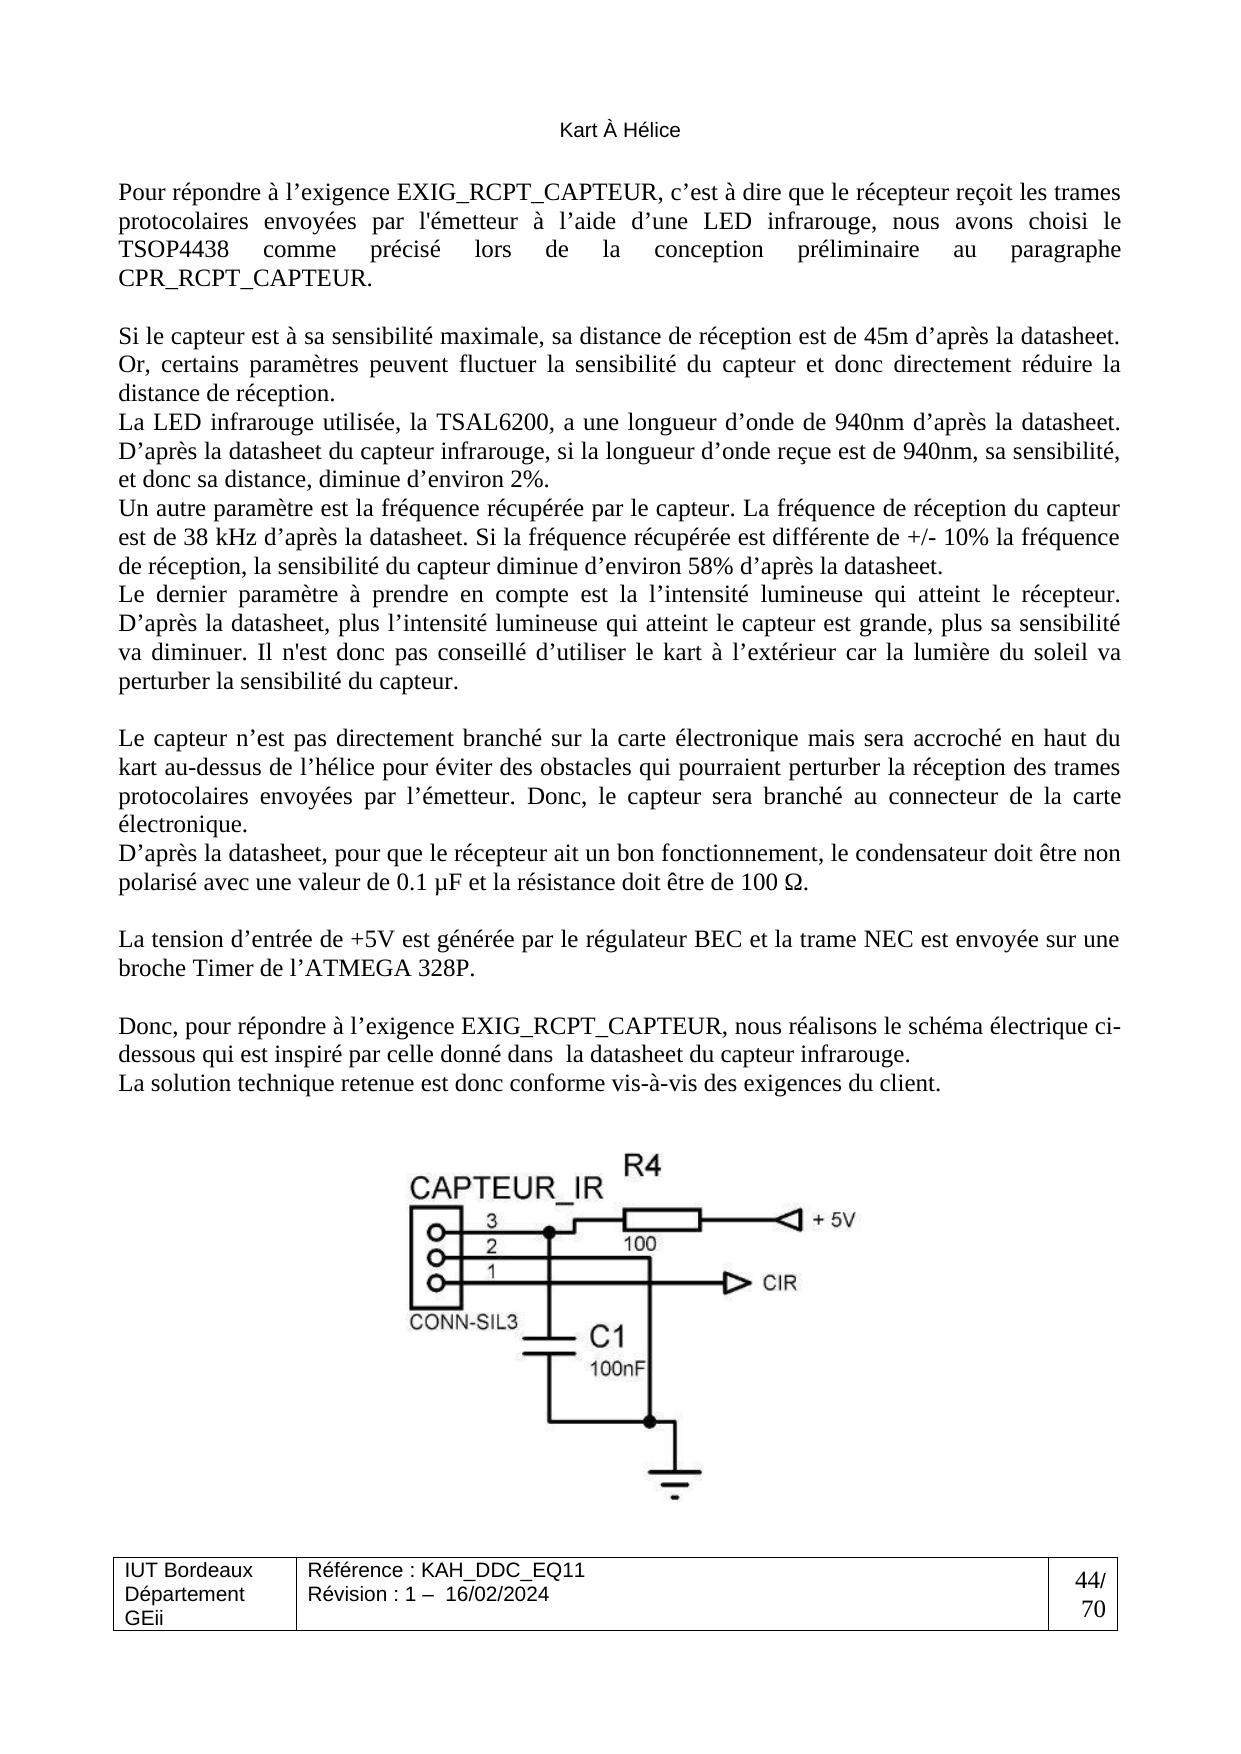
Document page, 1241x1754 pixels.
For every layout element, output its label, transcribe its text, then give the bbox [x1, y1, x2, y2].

text La solution technique retenue est donc conforme vis-à-vis des exigences du client. [118, 1068, 1122, 1097]
text Un autre paramètre est la fréquence récupérée par le capteur. La fréquence de réception du capteur est de 38 kHz d’après la datasheet. Si la fréquence récupérée est différente de +/- 10% la fréquence de réception, la sensibilité du capteur diminue d’environ 58% d’après la datasheet. [118, 493, 1122, 579]
text Donc, pour répondre à l’exigence EXIG_RCPT_CAPTEUR, nous réalisons le schéma électrique ci-dessous qui est inspiré par celle donné dans la datasheet du capteur infrarouge. [118, 1011, 1122, 1068]
text D’après la datasheet, pour que le récepteur ait un bon fonctionnement, le condensateur doit être non polarisé avec une valeur de 0.1 µF et la résistance doit être de 100 Ω. [118, 838, 1122, 896]
picture [386, 1103, 913, 1524]
text Le capteur n’est pas directement branché sur la carte électronique mais sera accroché en haut du kart au-dessus de l’hélice pour éviter des obstacles qui pourraient perturber la réception des trames protocolaires envoyées par l’émetteur. Donc, le capteur sera branché au connecteur de la carte électronique. [118, 723, 1122, 838]
text Le dernier paramètre à prendre en compte est la l’intensité lumineuse qui atteint le récepteur. D’après la datasheet, plus l’intensité lumineuse qui atteint le capteur est grande, plus sa sensibilité va diminuer. Il n'est donc pas conseillé d’utiliser le kart à l’extérieur car la lumière du soleil va perturber la sensibilité du capteur. [118, 579, 1122, 694]
text Pour répondre à l’exigence EXIG_RCPT_CAPTEUR, c’est à dire que le récepteur reçoit les trames protocolaires envoyées par l'émetteur à l’aide d’une LED infrarouge, nous avons choisi le TSOP4438 comme précisé lors de la conception préliminaire au paragraphe CPR_RCPT_CAPTEUR. [118, 177, 1122, 292]
text Si le capteur est à sa sensibilité maximale, sa distance de réception est de 45m d’après la datasheet. Or, certains paramètres peuvent fluctuer la sensibilité du capteur et donc directement réduire la distance de réception. [118, 321, 1122, 407]
text La tension d’entrée de +5V est générée par le régulateur BEC et la trame NEC est envoyée sur une broche Timer de l’ATMEGA 328P. [118, 924, 1122, 982]
text La LED infrarouge utilisée, la TSAL6200, a une longueur d’onde de 940nm d’après la datasheet. D’après la datasheet du capteur infrarouge, si la longueur d’onde reçue est de 940nm, sa sensibilité, et donc sa distance, diminue d’environ 2%. [118, 407, 1122, 493]
